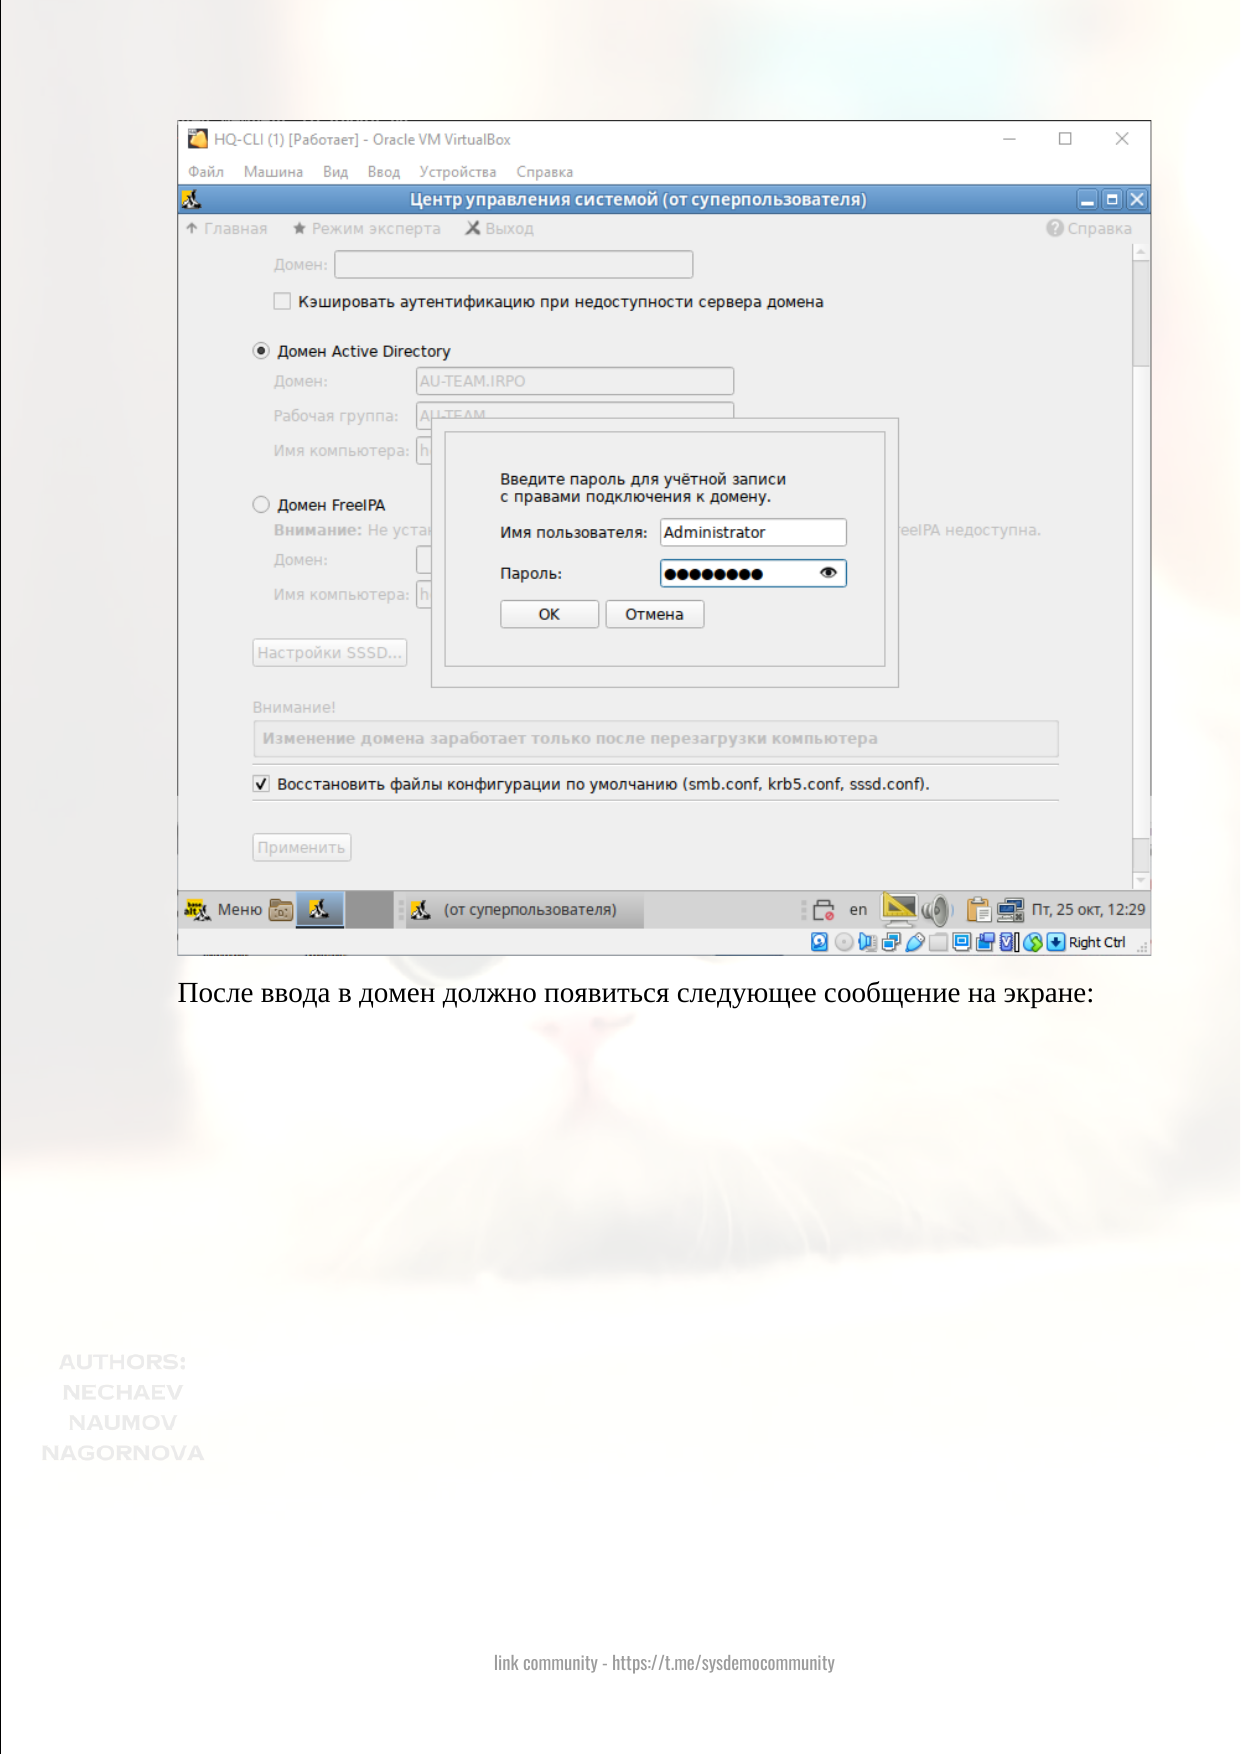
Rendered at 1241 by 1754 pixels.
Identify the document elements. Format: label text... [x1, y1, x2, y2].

picture [177, 120, 1152, 956]
text После ввода в домен должно появиться следующее сообщение на экране: [177, 975, 1152, 1008]
